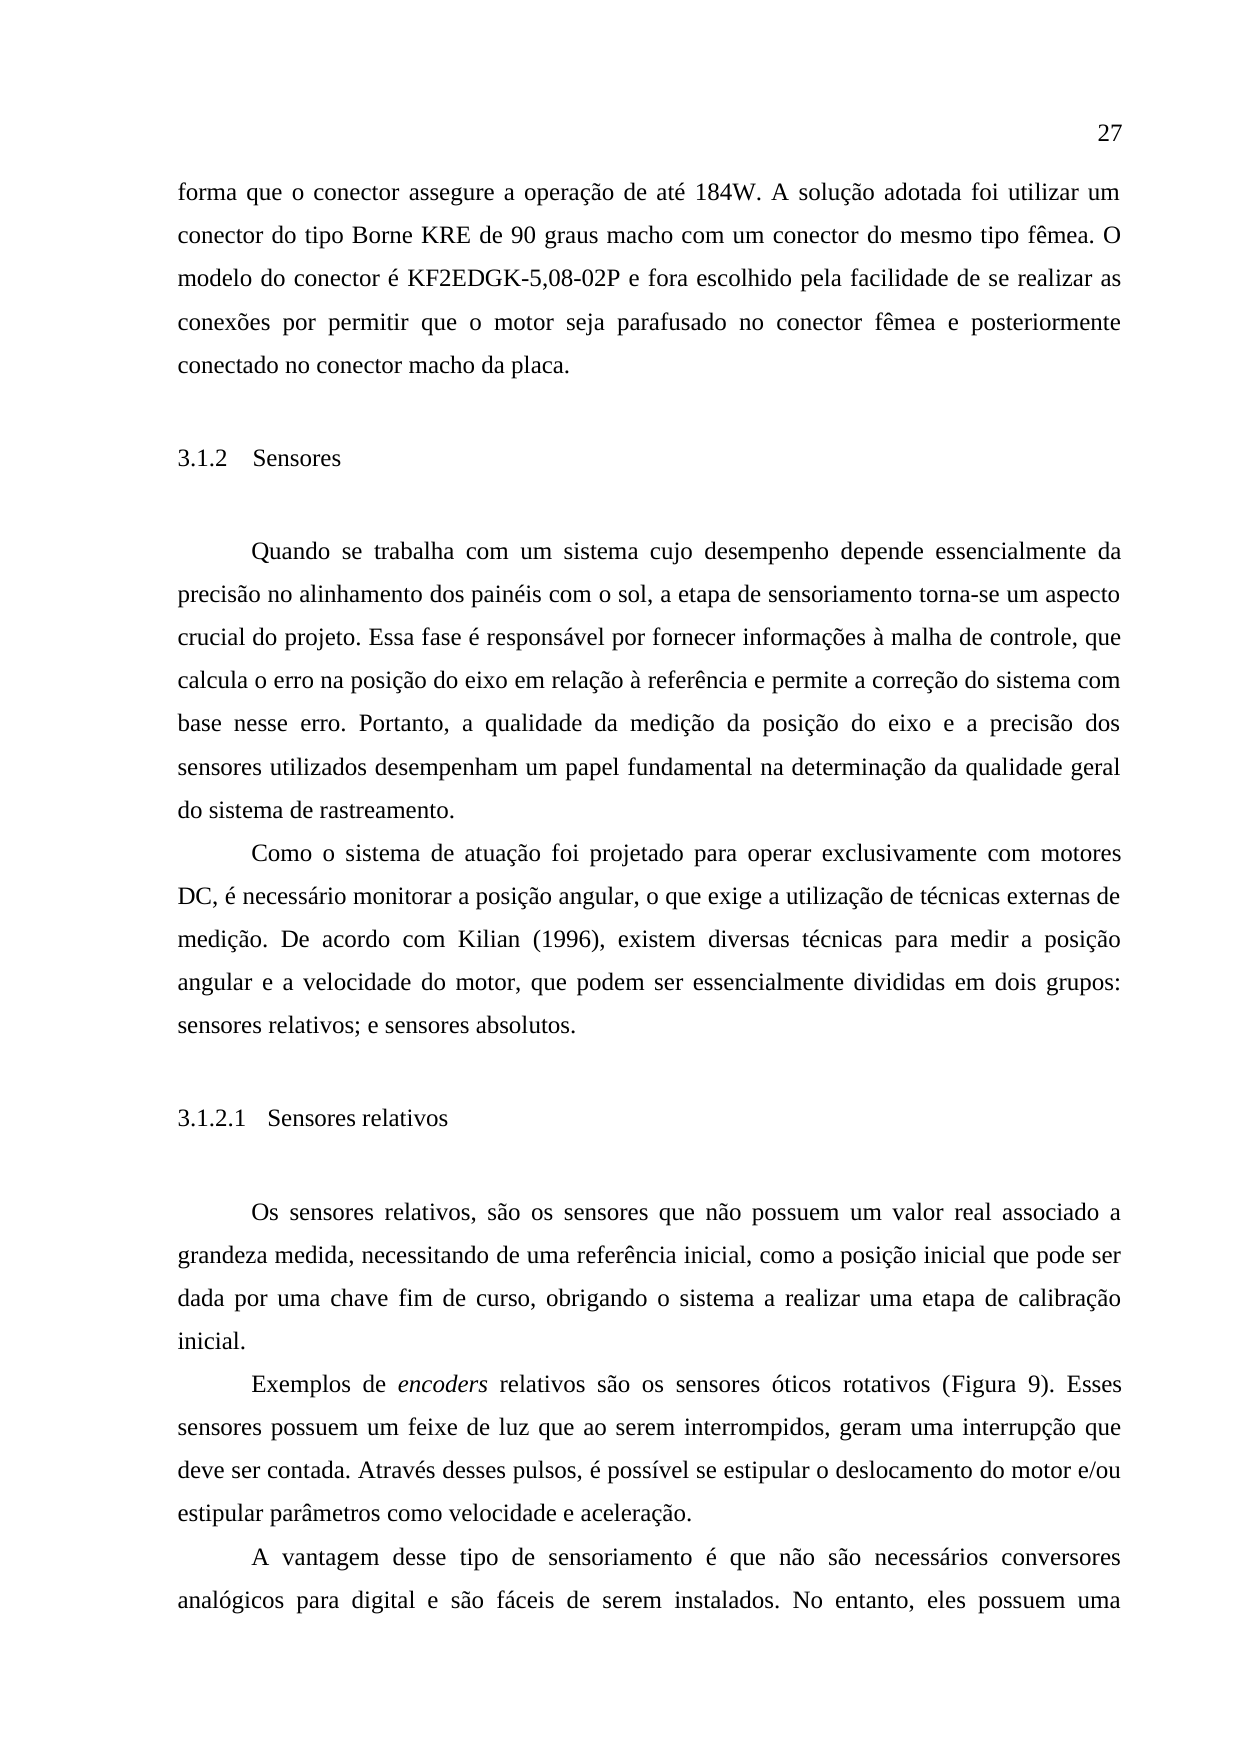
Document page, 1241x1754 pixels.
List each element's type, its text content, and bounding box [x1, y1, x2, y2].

subtitle Sensores relativos [177, 1103, 1122, 1132]
subtitle Sensores [177, 443, 1122, 472]
text Quando se trabalha com um sistema cujo desempenho depende essencialmente da precisão no alinhamento dos painéis com o sol, a etapa de sensoriamento torna-se um aspecto crucial do projeto. Essa fase é responsável por fornecer informações à malha de controle, que calcula o erro na posição do eixo em relação à referência e permite a correção do sistema com base nesse erro. Portanto, a qualidade da medição da posição do eixo e a precisão dos sensores utilizados desempenham um papel fundamental na determinação da qualidade geral do sistema de rastreamento. [177, 536, 1122, 823]
text Como o sistema de atuação foi projetado para operar exclusivamente com motores DC, é necessário monitorar a posição angular, o que exige a utilização de técnicas externas de medição. De acordo com Kilian (1996), existem diversas técnicas para medir a posição angular e a velocidade do motor, que podem ser essencialmente divididas em dois grupos: sensores relativos; e sensores absolutos. [177, 838, 1122, 1039]
text Os sensores relativos, são os sensores que não possuem um valor real associado a grandeza medida, necessitando de uma referência inicial, como a posição inicial que pode ser dada por uma chave fim de curso, obrigando o sistema a realizar uma etapa de calibração inicial. [177, 1197, 1122, 1355]
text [177, 177, 1122, 378]
text Exemplos de encoders relativos são os sensores óticos rotativos (Figura 9). Esses sensores possuem um feixe de luz que ao serem interrompidos, geram uma interrupção que deve ser contada. Através desses pulsos, é possível se estipular o deslocamento do motor e/ou estipular parâmetros como velocidade e aceleração. [177, 1369, 1122, 1527]
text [177, 1542, 1122, 1613]
